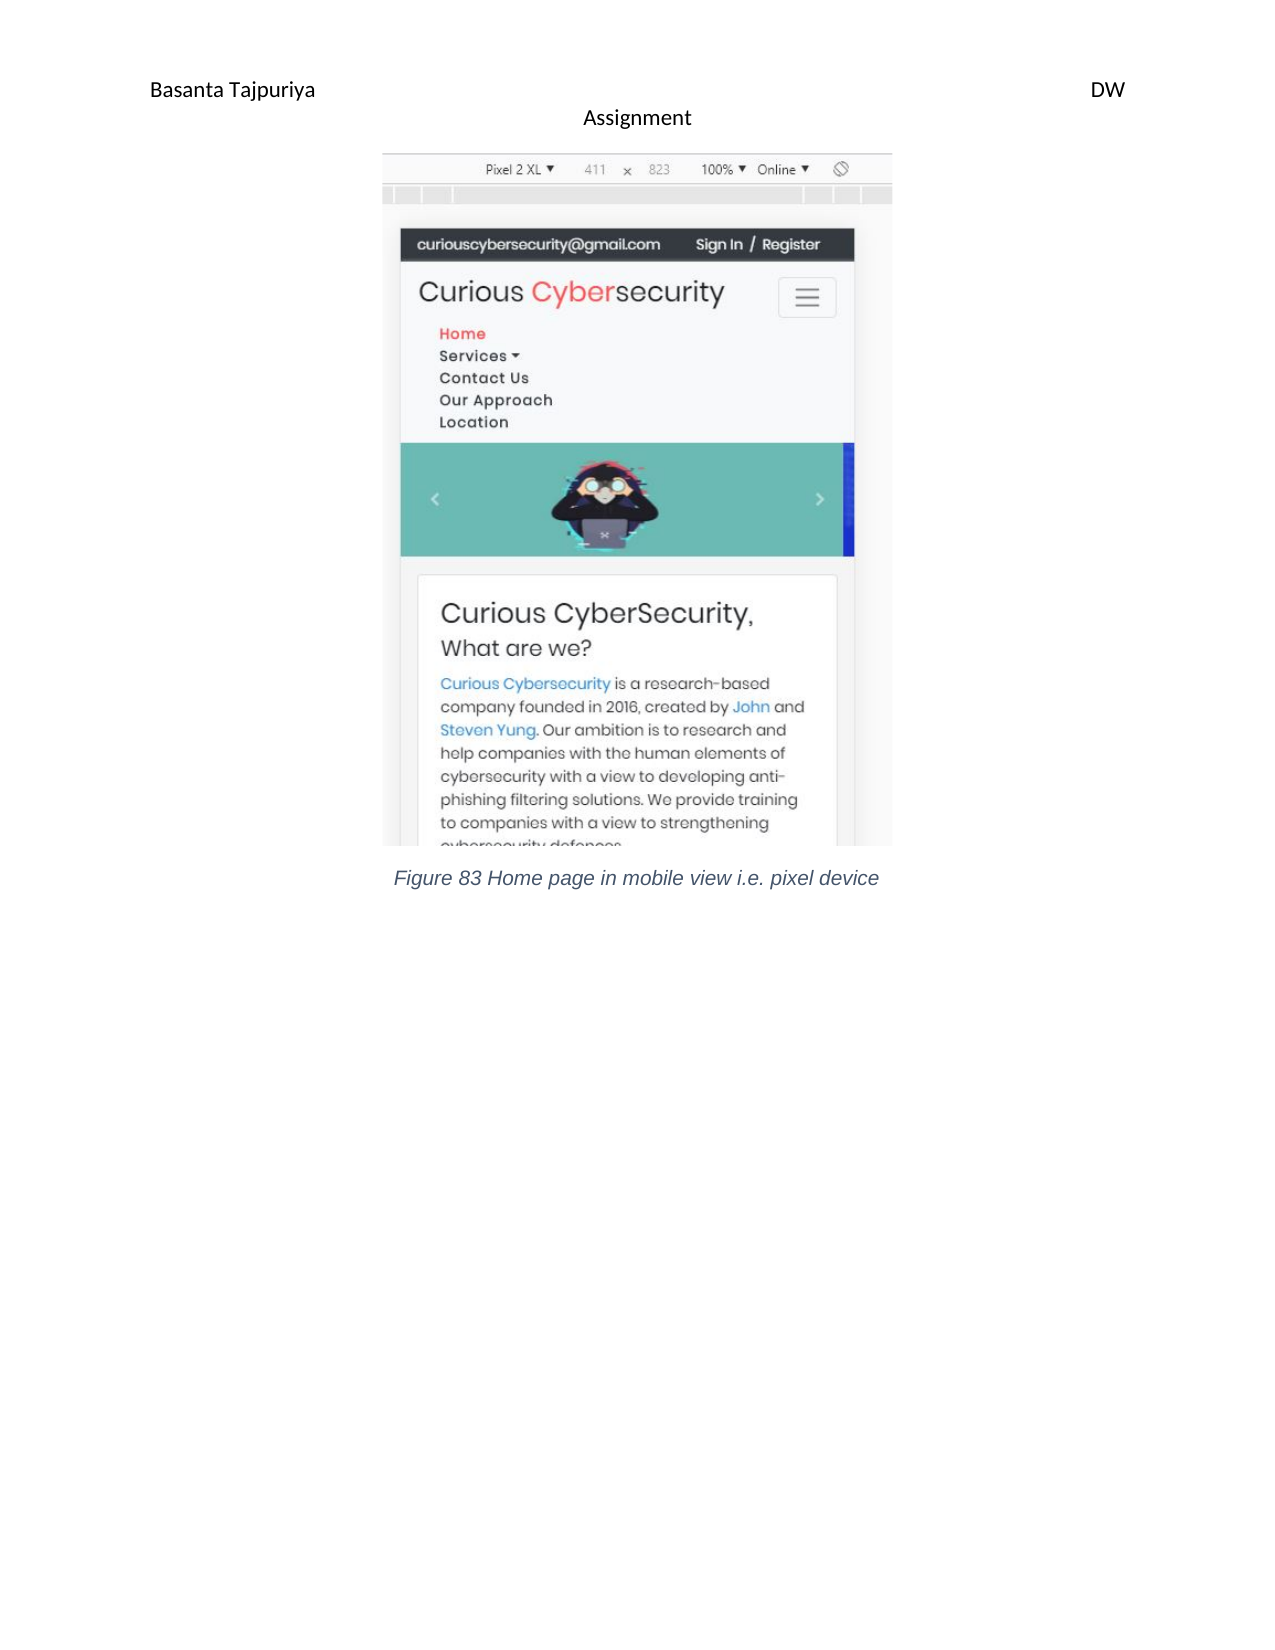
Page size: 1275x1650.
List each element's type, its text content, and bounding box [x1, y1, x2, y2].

picture [382, 150, 893, 846]
text Figure 83 Home page in mobile view i.e. pixel device [150, 866, 1125, 890]
